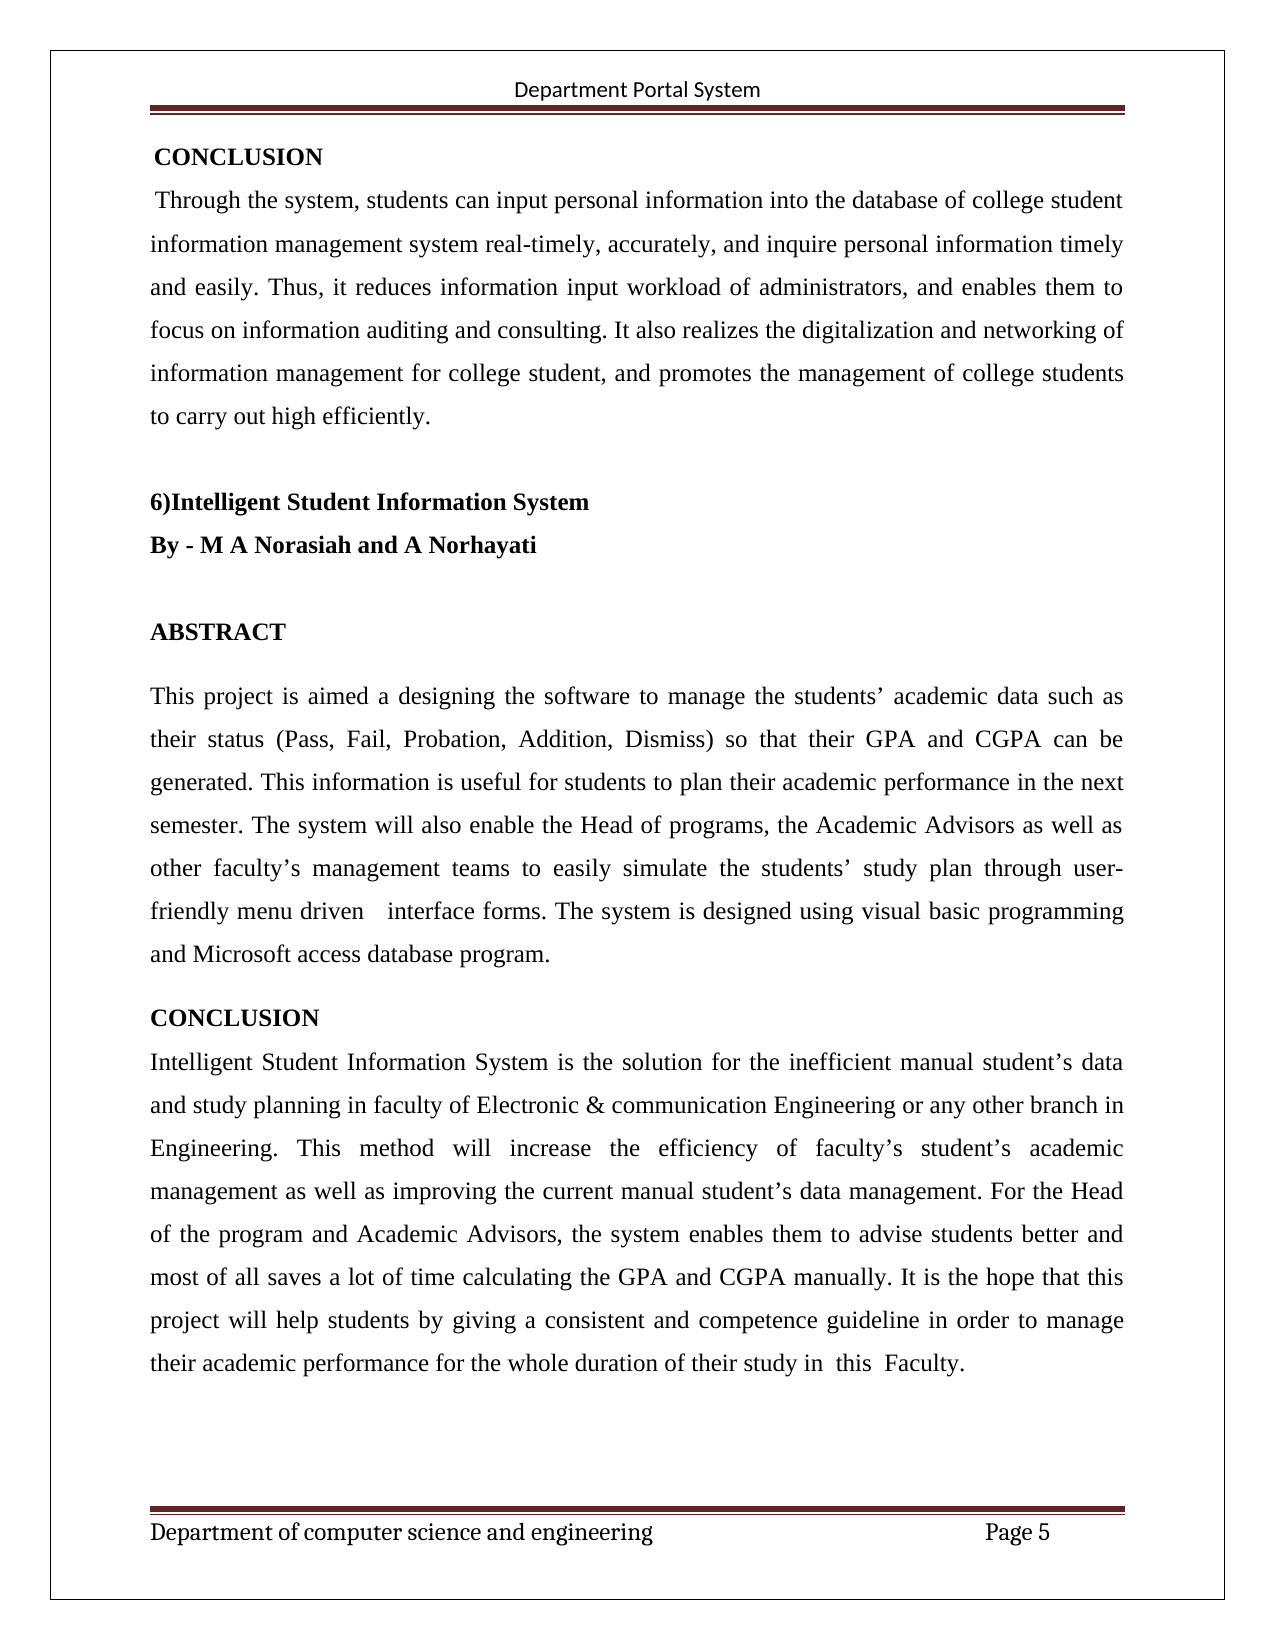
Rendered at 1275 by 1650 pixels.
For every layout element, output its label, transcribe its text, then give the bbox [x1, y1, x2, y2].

text CONCLUSION [150, 1003, 1125, 1032]
text CONCLUSION [128, 142, 1125, 171]
list Through the system, students can input personal information into the database of college student information management system real-timely, accurately, and inquire personal information timely and easily. Thus, it reduces information input workload of administrators, and enables them to focus on information auditing and consulting. It also realizes the digitalization and networking of information management for college student, and promotes the management of college students to carry out high efficiently. [128, 186, 1125, 430]
text This project is aimed a designing the software to manage the students’ academic data such as their status (Pass, Fail, Probation, Addition, Dismiss) so that their GPA and CGPA can be generated. This information is useful for students to plan their academic performance in the next semester. The system will also enable the Head of programs, the Academic Advisors as well as other faculty’s management teams to easily simulate the students’ study plan through user-friendly menu driven interface forms. The system is designed using visual basic programming and Microsoft access database program. [150, 681, 1125, 968]
list 6)Intelligent Student Information System [150, 487, 1125, 516]
text Intelligent Student Information System is the solution for the inefficient manual student’s data and study planning in faculty of Electronic & communication Engineering or any other branch in Engineering. This method will increase the efficiency of faculty’s student’s academic management as well as improving the current manual student’s data management. For the Head of the program and Academic Advisors, the system enables them to advise students better and most of all saves a lot of time calculating the GPA and CGPA manually. It is the hope that this project will help students by giving a consistent and competence guideline in order to manage their academic performance for the whole duration of their study in this Faculty. [150, 1047, 1125, 1377]
list By - M A Norasiah and A Norhayati [150, 531, 1125, 559]
text ABSTRACT [150, 617, 1125, 646]
